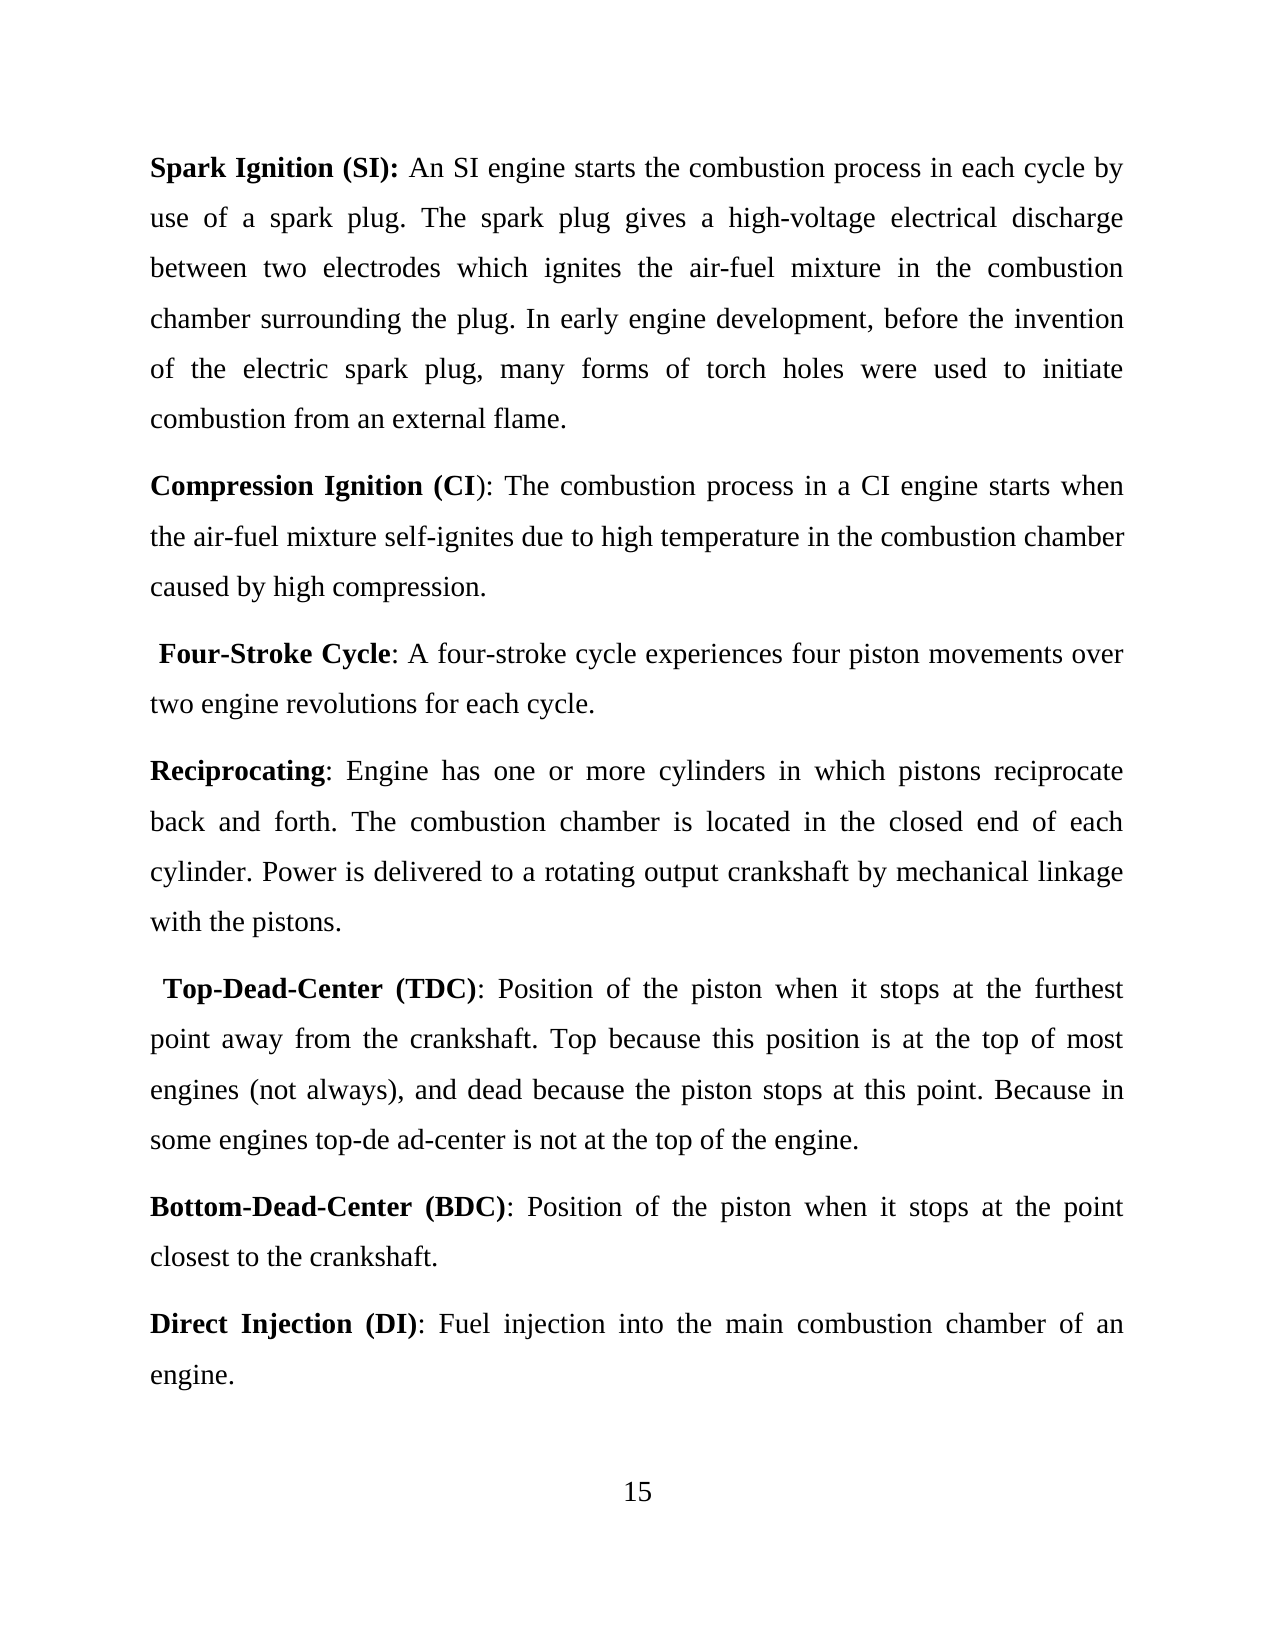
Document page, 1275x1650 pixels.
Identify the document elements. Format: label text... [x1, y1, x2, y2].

text Top-Dead-Center (TDC): Position of the piston when it stops at the furthest point away from the crankshaft. Top because this position is at the top of most engines (not always), and dead because the piston stops at this point. Because in some engines top-de ad-center is not at the top of the engine. [150, 971, 1125, 1156]
text Compression Ignition (CI): The combustion process in a CI engine starts when the air-fuel mixture self-ignites due to high temperature in the combustion chamber caused by high compression. [150, 468, 1125, 603]
text Direct Injection (DI): Fuel injection into the main combustion chamber of an engine. [150, 1307, 1125, 1390]
text Reciprocating: Engine has one or more cylinders in which pistons reciprocate back and forth. The combustion chamber is located in the closed end of each cylinder. Power is delivered to a rotating output crankshaft by mechanical linkage with the pistons. [150, 753, 1125, 938]
text Four-Stroke Cycle: A four-stroke cycle experiences four piston movements over two engine revolutions for each cycle. [150, 636, 1125, 720]
text Spark Ignition (SI): An SI engine starts the combustion process in each cycle by use of a spark plug. The spark plug gives a high-voltage electrical discharge between two electrodes which ignites the air-fuel mixture in the combustion chamber surrounding the plug. In early engine development, before the invention of the electric spark plug, many forms of torch holes were used to initiate combustion from an external flame. [150, 150, 1125, 435]
text Bottom-Dead-Center (BDC): Position of the piston when it stops at the point closest to the crankshaft. [150, 1189, 1125, 1273]
